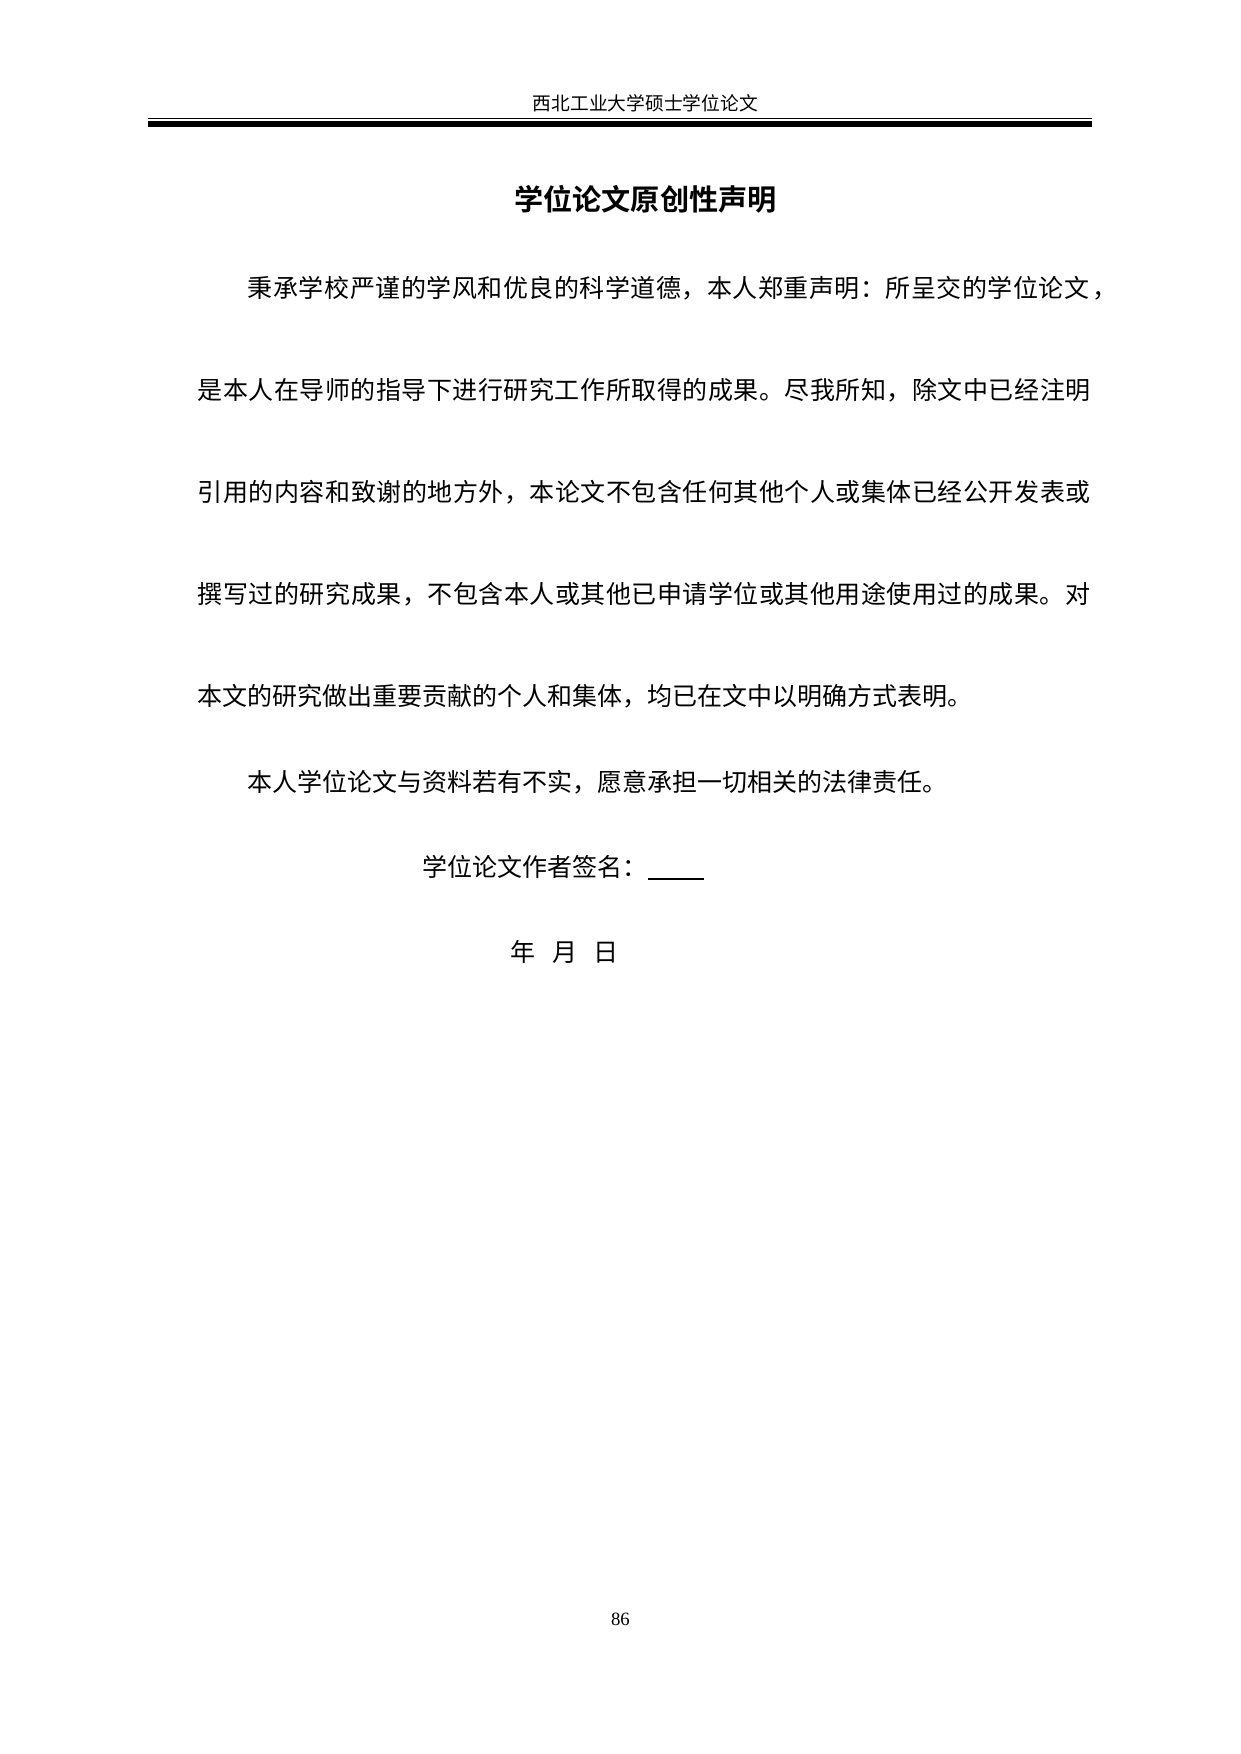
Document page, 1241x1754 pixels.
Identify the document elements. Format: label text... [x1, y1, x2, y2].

list 学位论文作者签名： [198, 831, 1092, 899]
list 本人学位论文与资料若有不实，愿意承担一切相关的法律责任。 [198, 746, 1092, 814]
list 学位论文原创性声明 [198, 164, 1092, 232]
list 秉承学校严谨的学风和优良的科学道德，本人郑重声明：所呈交的学位论文，是本人在导师的指导下进行研究工作所取得的成果。尽我所知，除文中已经注明引用的内容和致谢的地方外，本论文不包含任何其他个人或集体已经公开发表或撰写过的研究成果，不包含本人或其他已申请学位或其他用途使用过的成果。对本文的研究做出重要贡献的个人和集体，均已在文中以明确方式表明。 [198, 253, 1092, 728]
list 年 月 日 [198, 916, 1092, 984]
